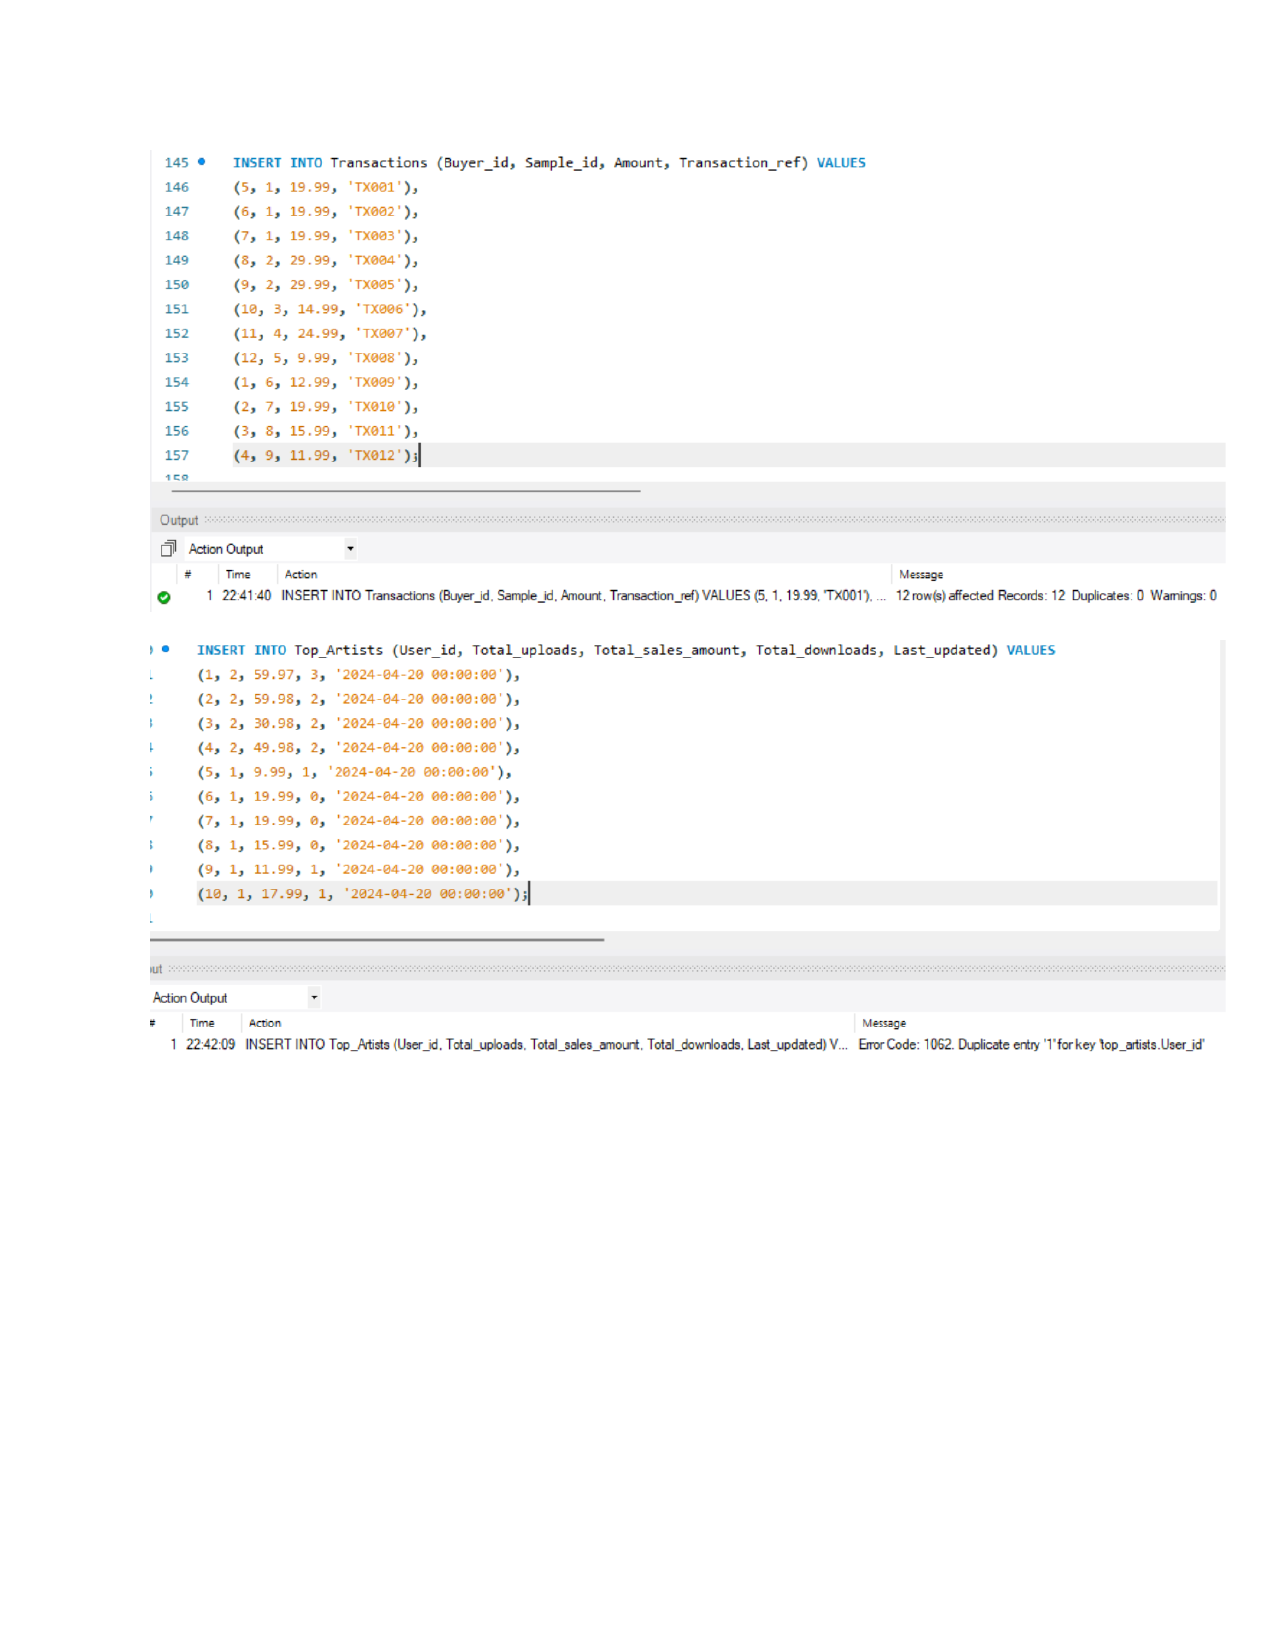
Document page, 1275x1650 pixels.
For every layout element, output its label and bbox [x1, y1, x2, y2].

picture [150, 150, 1226, 612]
picture [150, 640, 1226, 1062]
